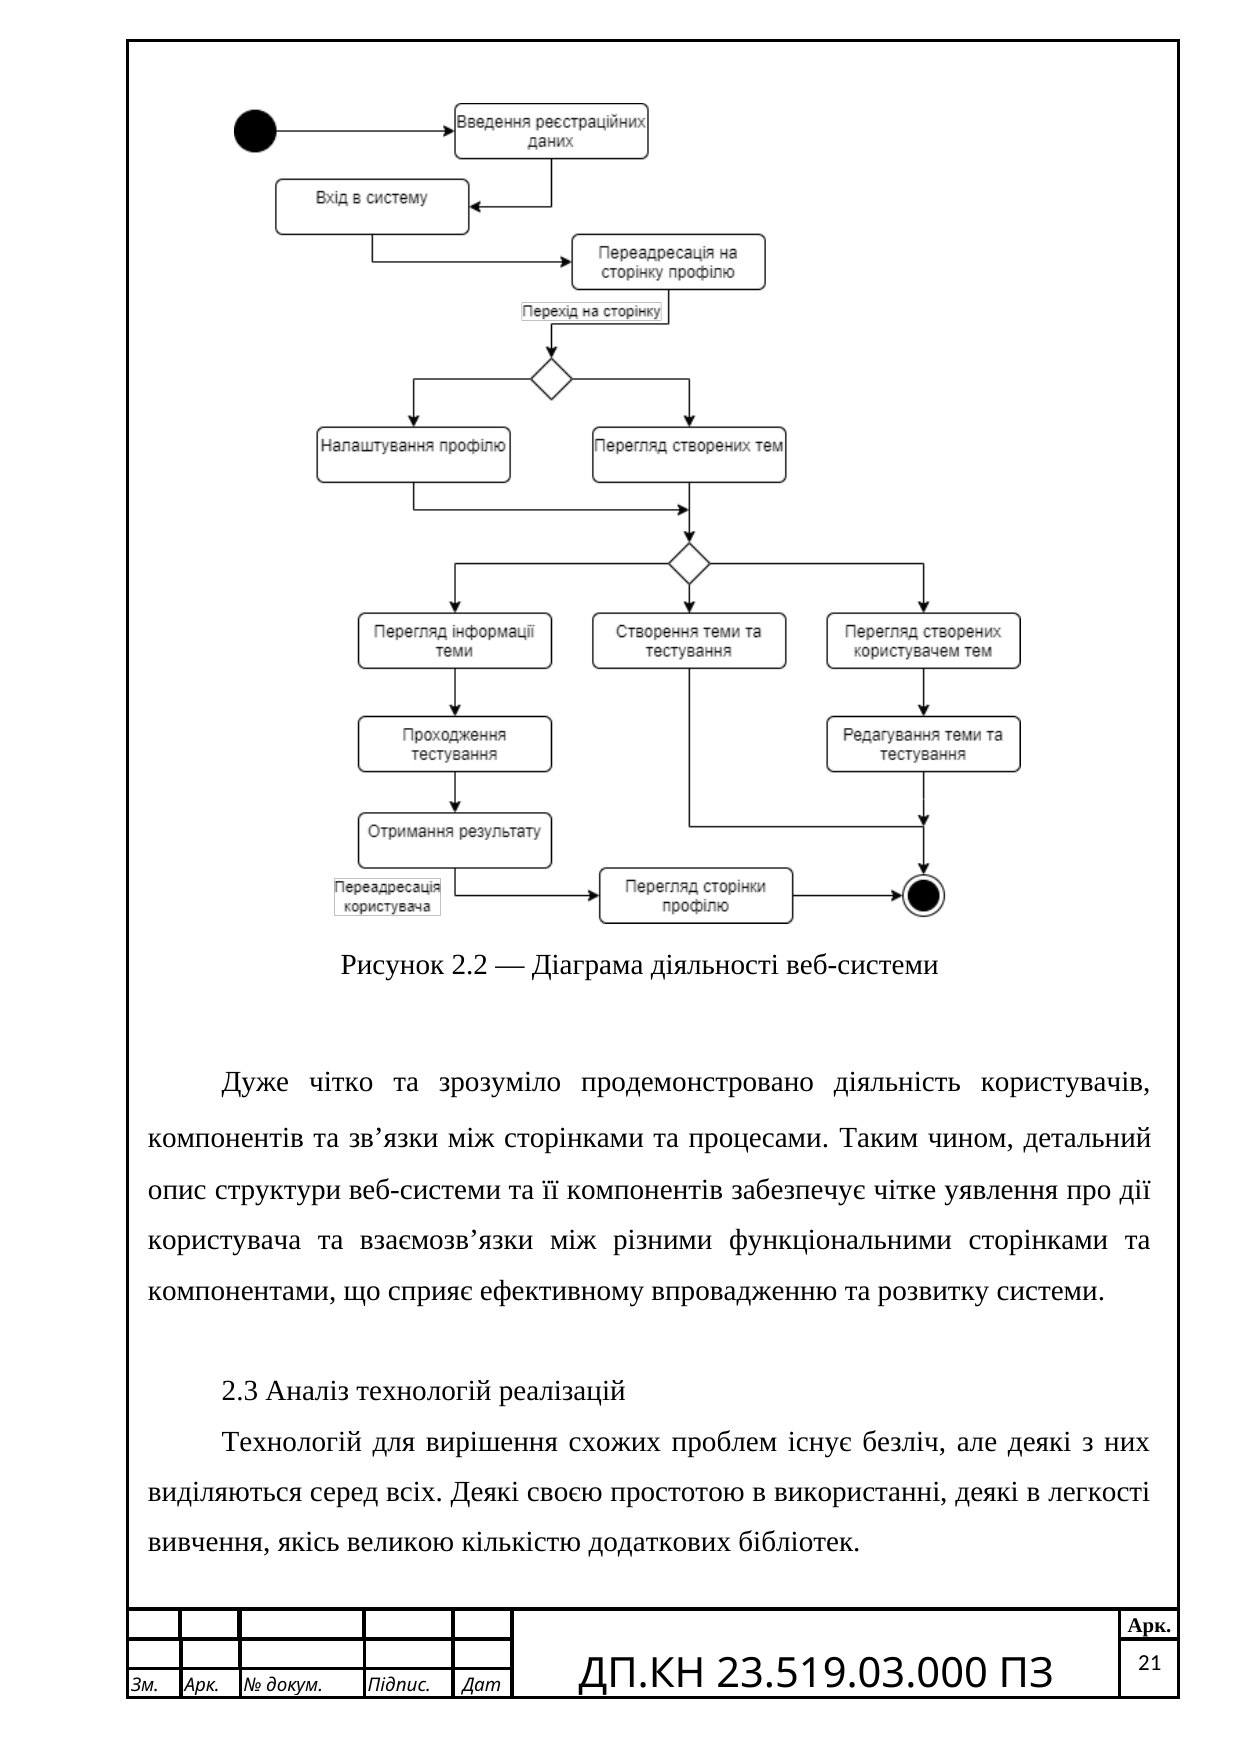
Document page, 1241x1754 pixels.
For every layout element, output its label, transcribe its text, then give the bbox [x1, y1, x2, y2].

text 2.3 Аналіз технологій реалізацій [148, 1373, 1152, 1407]
picture [234, 103, 1021, 924]
text Дуже чітко та зрозуміло продемонстровано діяльність користувачів, компонентів та зв’язки між сторінками та процесами. Таким чином, детальний опис структури веб-системи та її компонентів забезпечує чітке уявлення про дії користувача та взаємозв’язки між різними функціональними сторінками та компонентами, що сприяє ефективному впровадженню та розвитку системи. [148, 1256, 1152, 1306]
text Дуже чітко та зрозуміло продемонстровано діяльність користувачів, компонентів та зв’язки між сторінками та процесами. Таким чином, детальний опис структури веб-системи та її компонентів забезпечує чітке уявлення про дії користувача та взаємозв’язки між різними функціональними сторінками та компонентами, що сприяє ефективному впровадженню та розвитку системи. [148, 1064, 1152, 1223]
text Технологій для вирішення схожих проблем існує безліч, але деякі з них виділяються серед всіх. Деякі своєю простотою в використанні, деякі в легкості вивчення, якісь великою кількістю додаткових бібліотек. [148, 1424, 1152, 1474]
text Технологій для вирішення схожих проблем існує безліч, але деякі з них виділяються серед всіх. Деякі своєю простотою в використанні, деякі в легкості вивчення, якісь великою кількістю додаткових бібліотек. [148, 1508, 1152, 1558]
